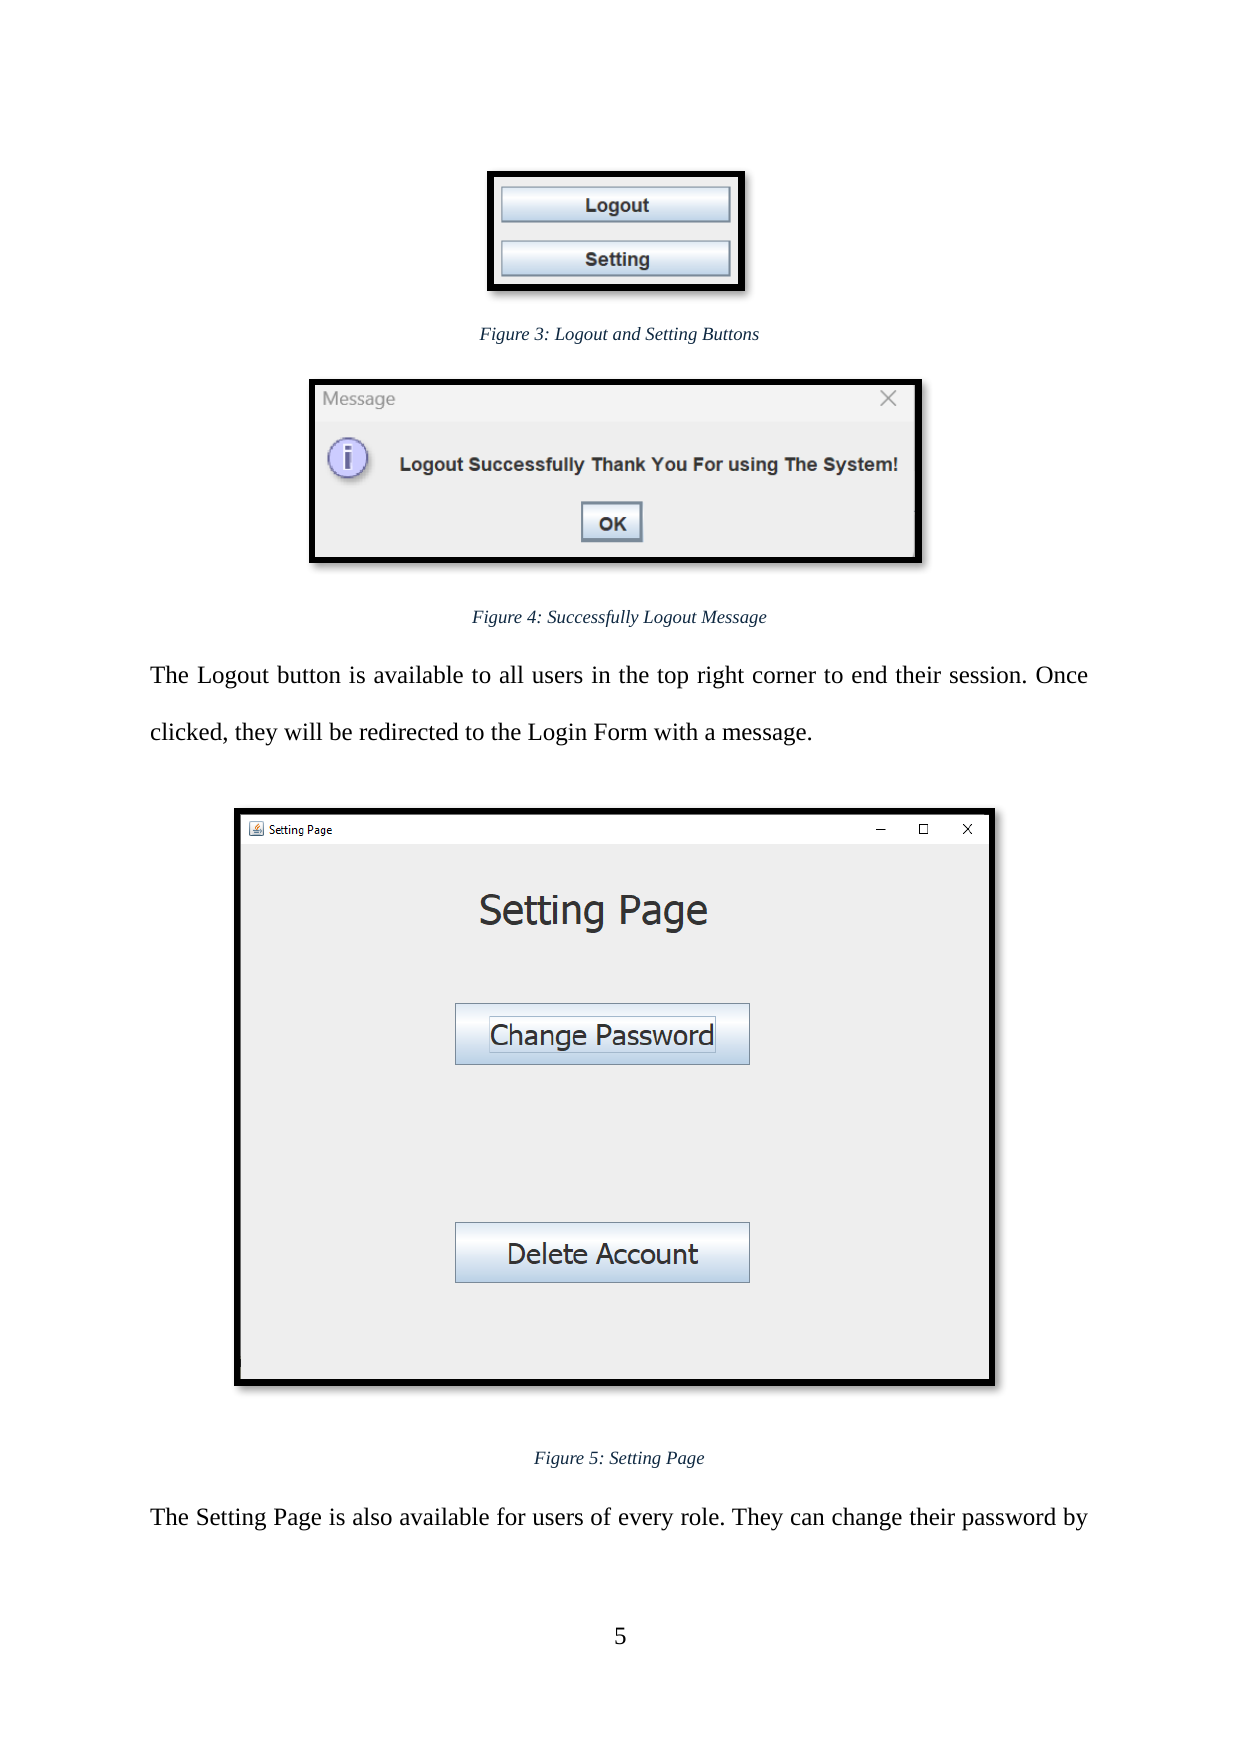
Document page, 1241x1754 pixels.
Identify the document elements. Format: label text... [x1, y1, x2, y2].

text The Logout button is available to all users in the top right corner to end their session. Once clicked, they will be redirected to the Login Form with a message. [150, 656, 1090, 750]
text Figure 3: Logout and Setting Buttons [150, 314, 1090, 352]
text Figure 4: Successfully Logout Message [150, 598, 1090, 635]
picture [240, 814, 989, 1379]
text Figure 5: Setting Page [150, 1439, 1090, 1477]
picture [494, 177, 738, 284]
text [150, 1498, 1090, 1535]
picture [315, 385, 915, 557]
